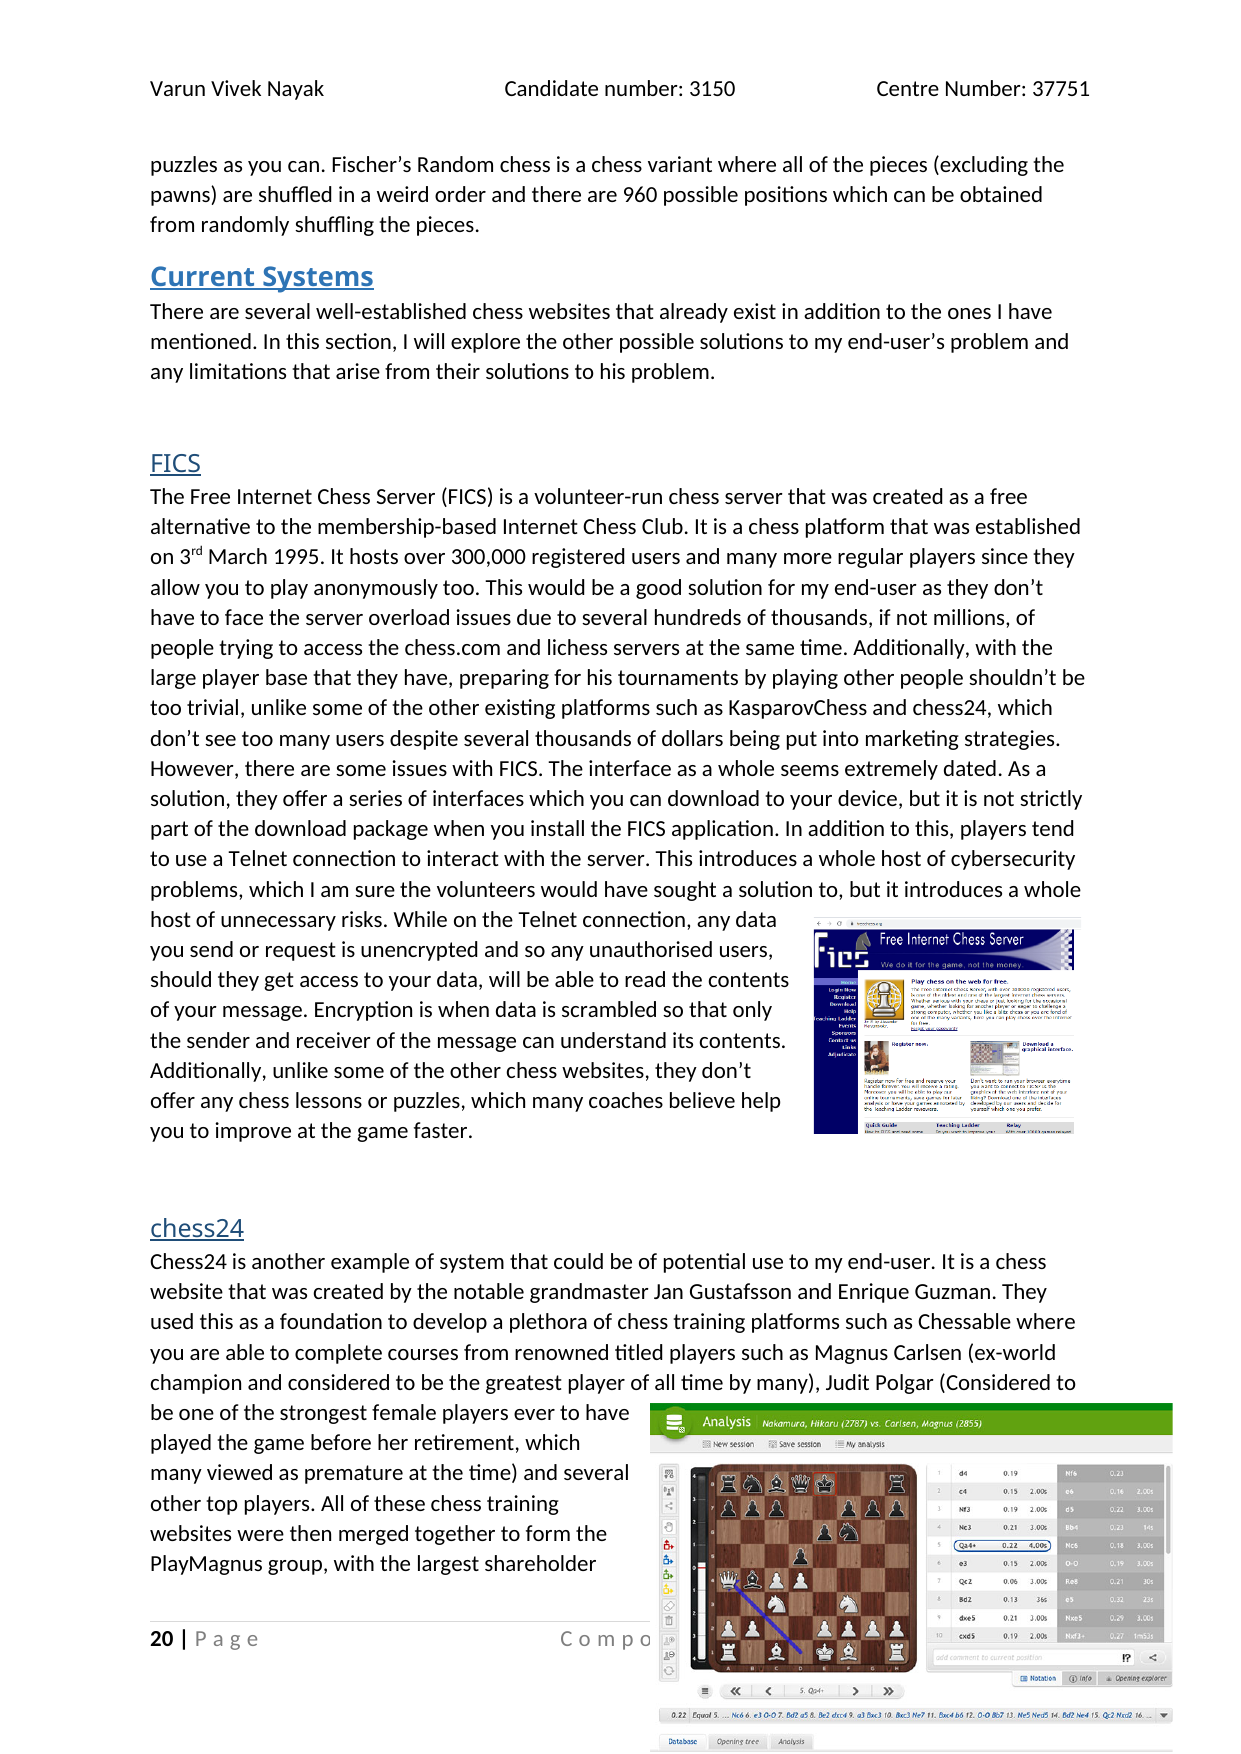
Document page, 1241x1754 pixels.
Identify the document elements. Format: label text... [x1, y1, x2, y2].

subtitle chess24 [150, 1210, 1090, 1244]
subtitle Current Systems [150, 257, 1090, 294]
picture [812, 917, 1082, 1132]
text The Free Internet Chess Server (FICS) is a volunteer-run chess server that was created as a free alternative to the membership-based Internet Chess Club. It is a chess platform that was established on 3rd March 1995. It hosts over 300,000 registered users and many more regular players since they allow you to play anonymously too. This would be a good solution for my end-user as they don’t have to face the server overload issues due to several hundreds of thousands, if not millions, of people trying to access the chess.com and lichess servers at the same time. Additionally, with the large player base that they have, preparing for his tournaments by playing other people shouldn’t be too trivial, unlike some of the other existing platforms such as KasparovChess and chess24, which don’t see too many users despite several thousands of dollars being put into marketing strategies. However, there are some issues with FICS. The interface as a whole seems extremely dated. As a solution, they offer a series of interfaces which you can download to your device, but it is not strictly part of the download package when you install the FICS application. In addition to this, players tend to use a Telnet connection to interact with the server. This introduces a whole host of cybersecurity problems, which I am sure the volunteers would have sought a solution to, but it introduces a whole host of unnecessary risks. While on the Telnet connection, any data you send or request is unencrypted and so any unauthorised users, should they get access to your data, will be able to read the contents of your message. Encryption is when data is scrambled so that only the sender and receiver of the message can understand its contents. Additionally, unlike some of the other chess websites, they don’t offer any chess lessons or puzzles, which many coaches believe help you to improve at the game faster. [150, 482, 1090, 1144]
picture [650, 1403, 1172, 1752]
text There are several well-established chess websites that already exist in addition to the ones I have mentioned. In this section, I will explore the other possible solutions to my end-user’s problem and any limitations that arise from their solutions to his problem. [150, 297, 1090, 386]
subtitle FICS [150, 445, 1090, 479]
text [150, 1247, 1090, 1577]
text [150, 150, 1090, 238]
